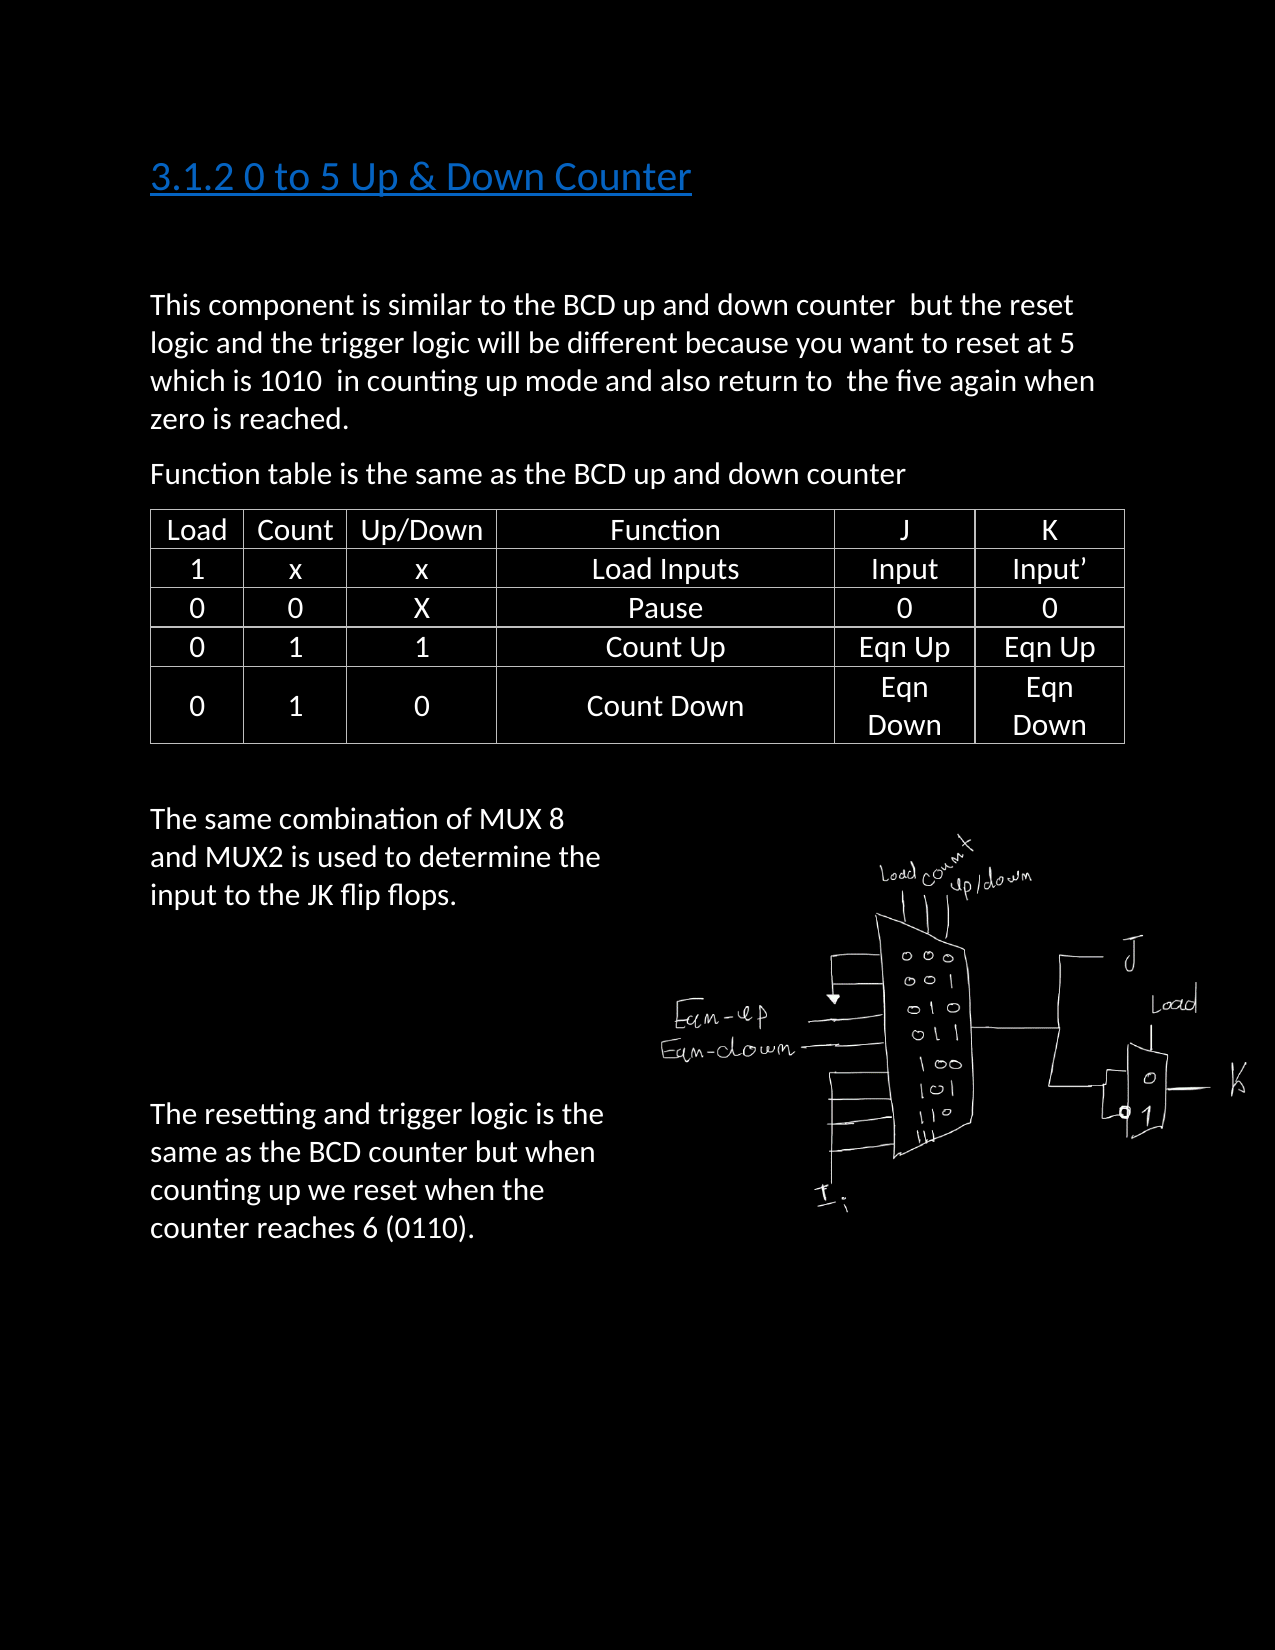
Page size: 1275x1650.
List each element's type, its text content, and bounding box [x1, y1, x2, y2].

table_cell Count Up [497, 628, 834, 666]
text Function table is the same as the BCD up and down counter [150, 454, 1125, 492]
table_cell 1 [151, 549, 243, 587]
table_cell Load Inputs [497, 549, 834, 587]
table_cell 0 [976, 588, 1124, 626]
table_cell Pause [497, 588, 834, 626]
table_cell x [244, 549, 346, 587]
table_cell 0 [151, 588, 243, 626]
table_header K [976, 510, 1124, 548]
table_cell 1 [244, 628, 346, 666]
table_cell Eqn Up [835, 628, 974, 666]
table_cell 0 [151, 667, 243, 743]
table_cell 0 [244, 588, 346, 626]
text This component is similar to the BCD up and down counter but the reset logic and the trigger logic will be different because you want to reset at 5 which is 1010 in counting up mode and also return to the five again when zero is reached. [150, 285, 1125, 437]
table_cell Count Down [497, 667, 834, 743]
text The resetting and trigger logic is the same as the BCD counter but when counting up we reset when the counter reaches 6 (0110). [150, 1094, 1125, 1247]
table_cell Eqn Up [976, 628, 1124, 666]
table_cell Input [835, 549, 974, 587]
table_header Count [244, 510, 346, 548]
text The same combination of MUX 8 and MUX2 is used to determine the input to the JK flip flops. [150, 799, 1125, 913]
table_cell X [347, 588, 496, 626]
table_cell 0 [151, 628, 243, 666]
table_cell 0 [347, 667, 496, 743]
table_header Up/Down [347, 510, 496, 548]
table_cell Input’ [976, 549, 1124, 587]
table_cell Eqn Down [976, 667, 1124, 743]
table_header J [835, 510, 974, 548]
picture [633, 800, 1262, 1228]
table_cell 0 [835, 588, 974, 626]
table_header Load [151, 510, 243, 548]
table_cell 1 [347, 628, 496, 666]
text 3.1.2 0 to 5 Up & Down Counter [150, 150, 1125, 201]
table_cell 1 [244, 667, 346, 743]
table_cell x [347, 549, 496, 587]
table_header Function [497, 510, 834, 548]
table_cell Eqn Down [835, 667, 974, 743]
